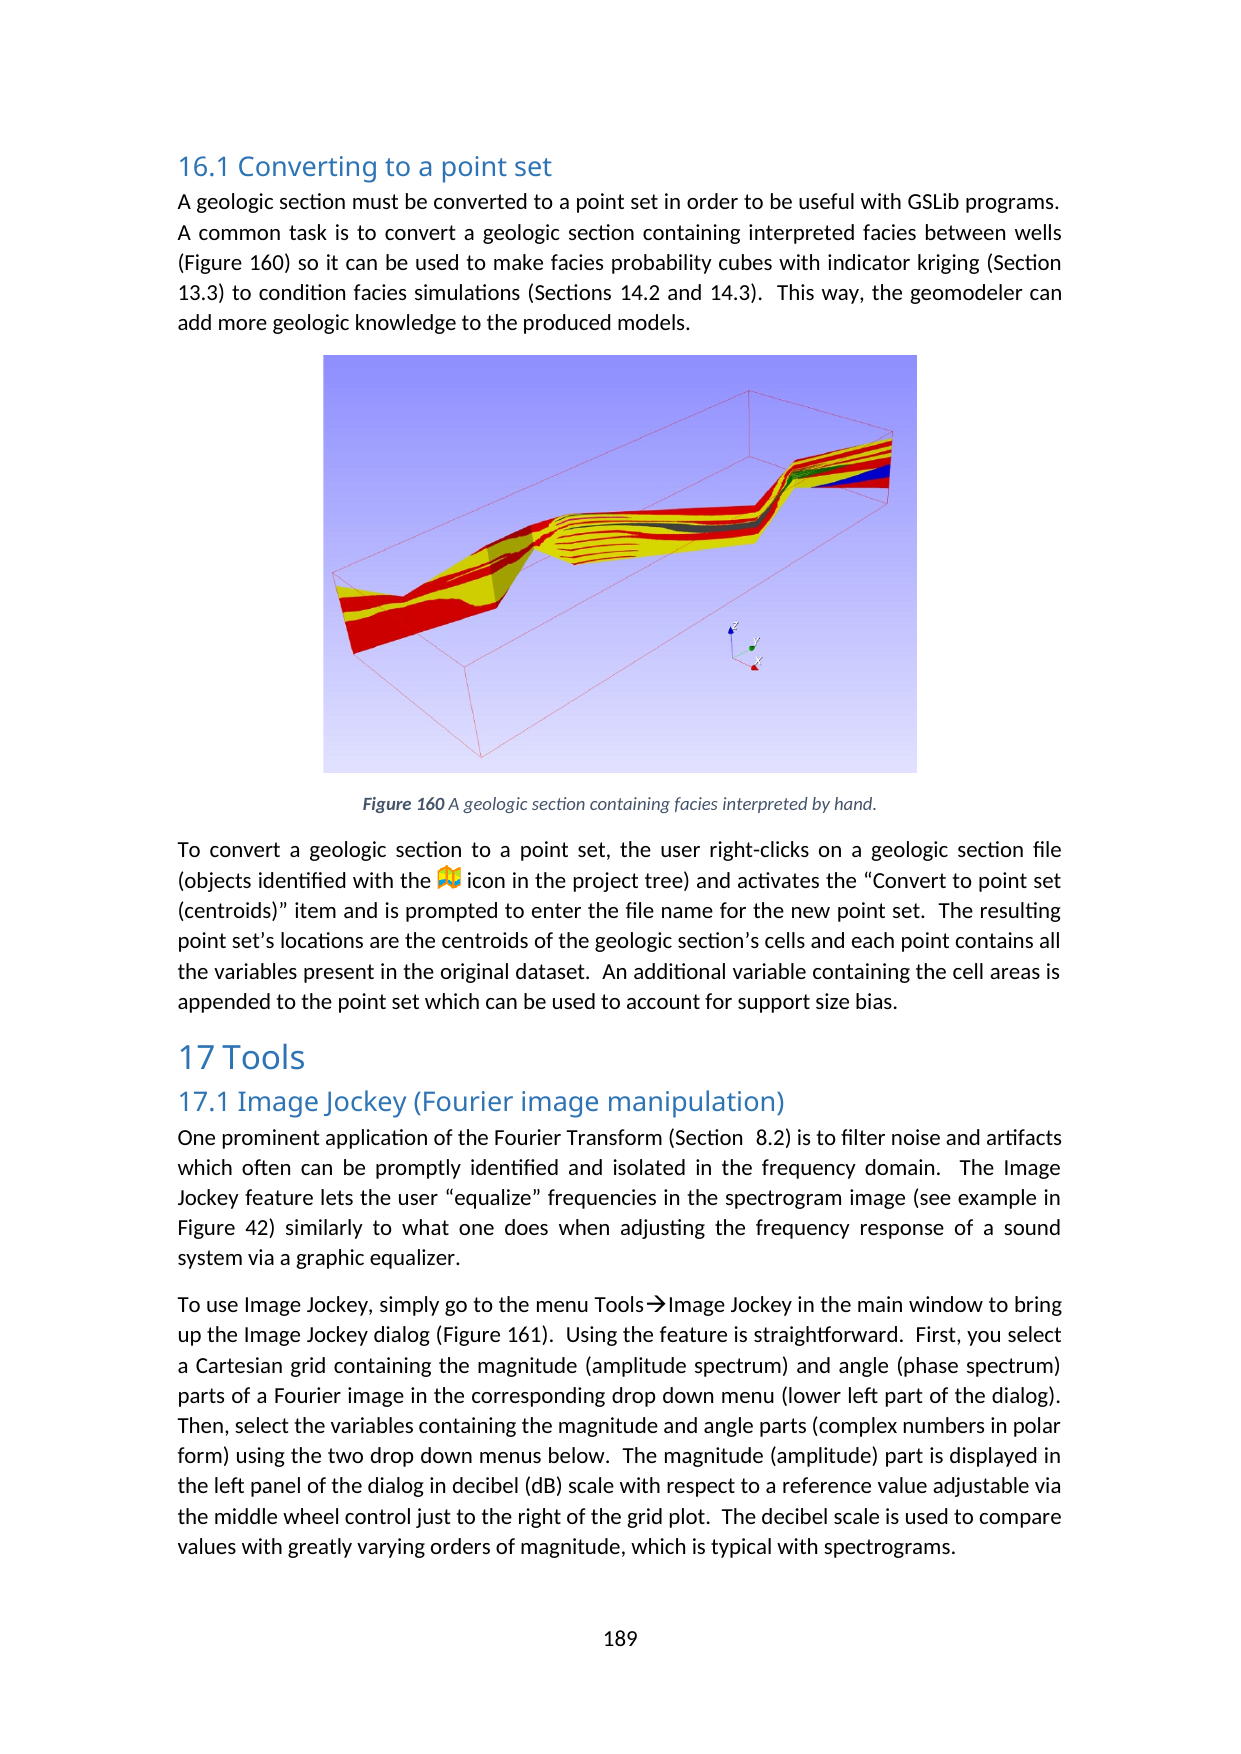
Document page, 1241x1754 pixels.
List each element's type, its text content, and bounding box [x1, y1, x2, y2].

text One prominent application of the Fourier Transform (Section 8.2) is to filter noise and artifacts which often can be promptly identified and isolated in the frequency domain. The Image Jockey feature lets the user “equalize” frequencies in the spectrogram image (see example in Figure 42) similarly to what one does when adjusting the frequency response of a sound system via a graphic equalizer. [177, 1123, 1063, 1272]
text Figure 160 A geologic section containing facies interpreted by hand. [177, 792, 1063, 814]
text To use Image Jockey, simply go to the menu ToolsImage Jockey in the main window to bring up the Image Jockey dialog (Figure 161). Using the feature is straightforward. First, you select a Cartesian grid containing the magnitude (amplitude spectrum) and angle (phase spectrum) parts of a Fourier image in the corresponding drop down menu (lower left part of the dialog). Then, select the variables containing the magnitude and angle parts (complex numbers in polar form) using the two drop down menus below. The magnitude (amplitude) part is displayed in the left panel of the dialog in decibel (dB) scale with respect to a reference value adjustable via the middle wheel control just to the right of the grid plot. The decibel scale is used to compare values with greatly varying orders of magnitude, which is typical with spectrograms. [177, 1290, 1063, 1560]
subtitle Converting to a point set [177, 148, 1063, 184]
picture [323, 355, 917, 773]
text To convert a geologic section to a point set, the user right-clicks on a geologic section file (objects identified with the icon in the project tree) and activates the “Convert to point set (centroids)” item and is prompted to enter the file name for the new point set. The resulting point set’s locations are the centroids of the geologic section’s cells and each point contains all the variables present in the original dataset. An additional variable containing the cell areas is appended to the point set which can be used to account for support size bias. [177, 835, 1063, 1015]
subtitle Image Jockey (Fourier image manipulation) [177, 1083, 1063, 1120]
subtitle Tools [177, 1034, 1063, 1079]
picture [437, 865, 461, 889]
text A geologic section must be converted to a point set in order to be useful with GSLib programs. A common task is to convert a geologic section containing interpreted facies between wells (Figure 160) so it can be used to make facies probability cubes with indicator kriging (Section 13.3) to condition facies simulations (Sections 14.2 and 14.3). This way, the geomodeler can add more geologic knowledge to the produced models. [177, 187, 1063, 336]
